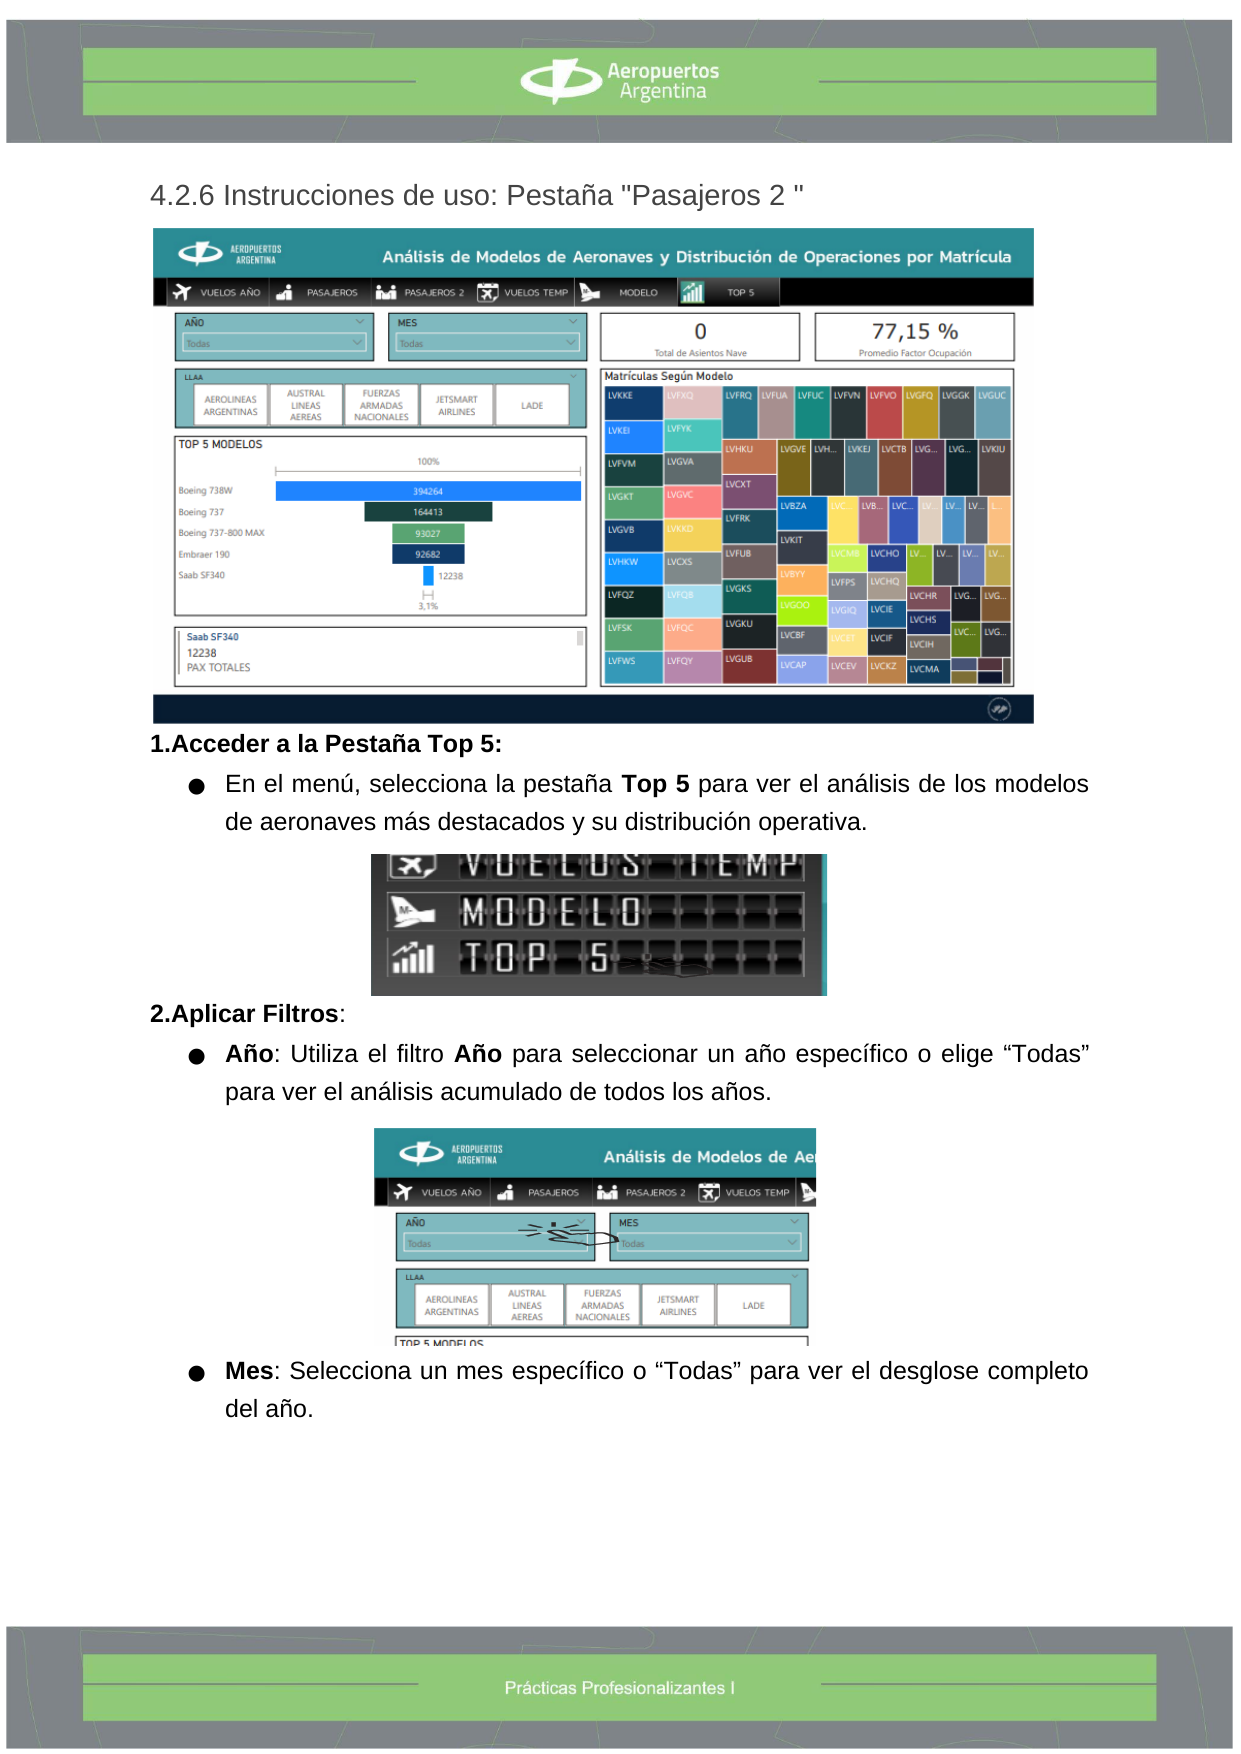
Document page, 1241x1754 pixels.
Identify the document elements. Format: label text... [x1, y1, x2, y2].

list En el menú, selecciona la pestaña Top 5 para ver el análisis de los modelos de aeronaves más destacados y su distribución operativa. [187, 762, 1090, 835]
picture [6, 18, 1233, 143]
picture [371, 1124, 817, 1346]
list Año: Utiliza el filtro Año para seleccionar un año específico o elige “Todas” para ver el análisis acumulado de todos los años. [187, 1032, 1090, 1106]
picture [150, 224, 1036, 725]
picture [6, 1626, 1233, 1749]
subtitle 4.2.6 Instrucciones de uso: Pestaña "Pasajeros 2 " [150, 178, 1090, 211]
list Mes: Selecciona un mes específico o “Todas” para ver el desglose completo del año. [187, 1349, 1090, 1423]
text 2.Aplicar Filtros: [150, 999, 1090, 1028]
text 1.Acceder a la Pestaña Top 5: [150, 728, 1090, 757]
picture [371, 854, 828, 996]
